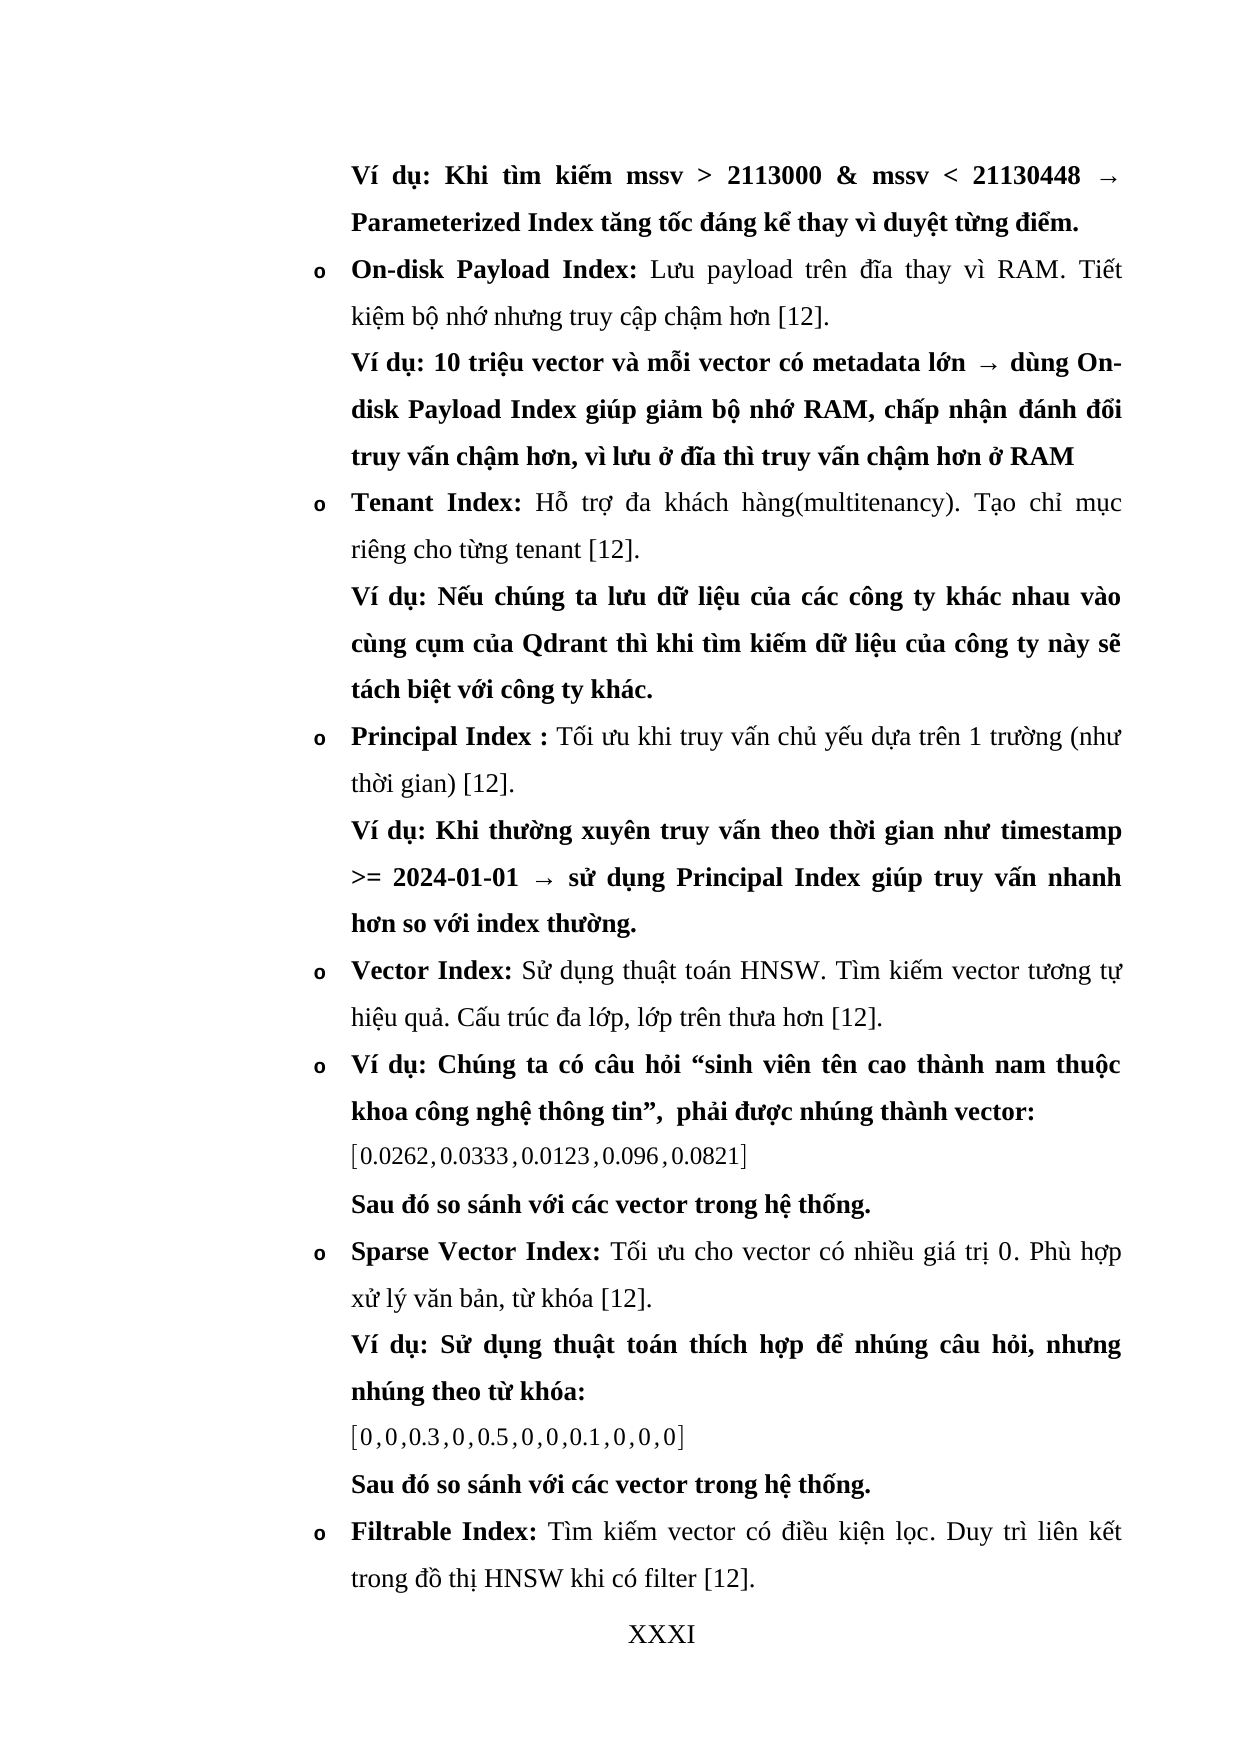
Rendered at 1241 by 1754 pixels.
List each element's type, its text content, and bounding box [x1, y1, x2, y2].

text Ví dụ: Nếu chúng ta lưu dữ liệu của các công ty khác nhau vào cùng cụm của Qdrant thì khi tìm kiếm dữ liệu của công ty này sẽ tách biệt với công ty khác. [351, 580, 1122, 705]
list On-disk Payload Index: Lưu payload trên đĩa thay vì RAM. Tiết kiệm bộ nhớ nhưng truy cập chậm hơn . [313, 253, 1122, 331]
list Principal Index : Tối ưu khi truy vấn chủ yếu dựa trên 1 trường (như thời gian) . [313, 720, 1122, 798]
text Sau đó so sánh với các vector trong hệ thống. [351, 1469, 1122, 1500]
text Ví dụ: Khi thường xuyên truy vấn theo thời gian như timestamp >= 2024-01-01 → sử dụng Principal Index giúp truy vấn nhanh hơn so với index thường. [351, 814, 1122, 938]
list Filtrable Index: Tìm kiếm vector có điều kiện lọc. Duy trì liên kết trong đồ thị HNSW khi có filter . [313, 1515, 1122, 1593]
text Ví dụ: Khi tìm kiếm mssv > 2113000 & mssv < 21130448 → Parameterized Index tăng tốc đáng kể thay vì duyệt từng điểm. [351, 159, 1122, 237]
list Ví dụ: Chúng ta có câu hỏi “sinh viên tên cao thành nam thuộc khoa công nghệ thông tin”, phải được nhúng thành vector: [313, 1048, 1122, 1126]
text Ví dụ: 10 triệu vector và mỗi vector có metadata lớn → dùng On-disk Payload Index giúp giảm bộ nhớ RAM, chấp nhận đánh đổi truy vấn chậm hơn, vì lưu ở đĩa thì truy vấn chậm hơn ở RAM [351, 347, 1122, 471]
text Ví dụ: Sử dụng thuật toán thích hợp để nhúng câu hỏi, nhưng nhúng theo từ khóa: [351, 1329, 1122, 1406]
list Vector Index: Sử dụng thuật toán HNSW. Tìm kiếm vector tương tự hiệu quả. Cấu trúc đa lớp, lớp trên thưa hơn . [313, 954, 1122, 1032]
list Tenant Index: Hỗ trợ đa khách hàng(multitenancy). Tạo chỉ mục riêng cho từng tenant . [313, 487, 1122, 565]
text Sau đó so sánh với các vector trong hệ thống. [351, 1188, 1122, 1219]
list Sparse Vector Index: Tối ưu cho vector có nhiều giá trị 0. Phù hợp xử lý văn bản, từ khóa . [313, 1235, 1122, 1313]
